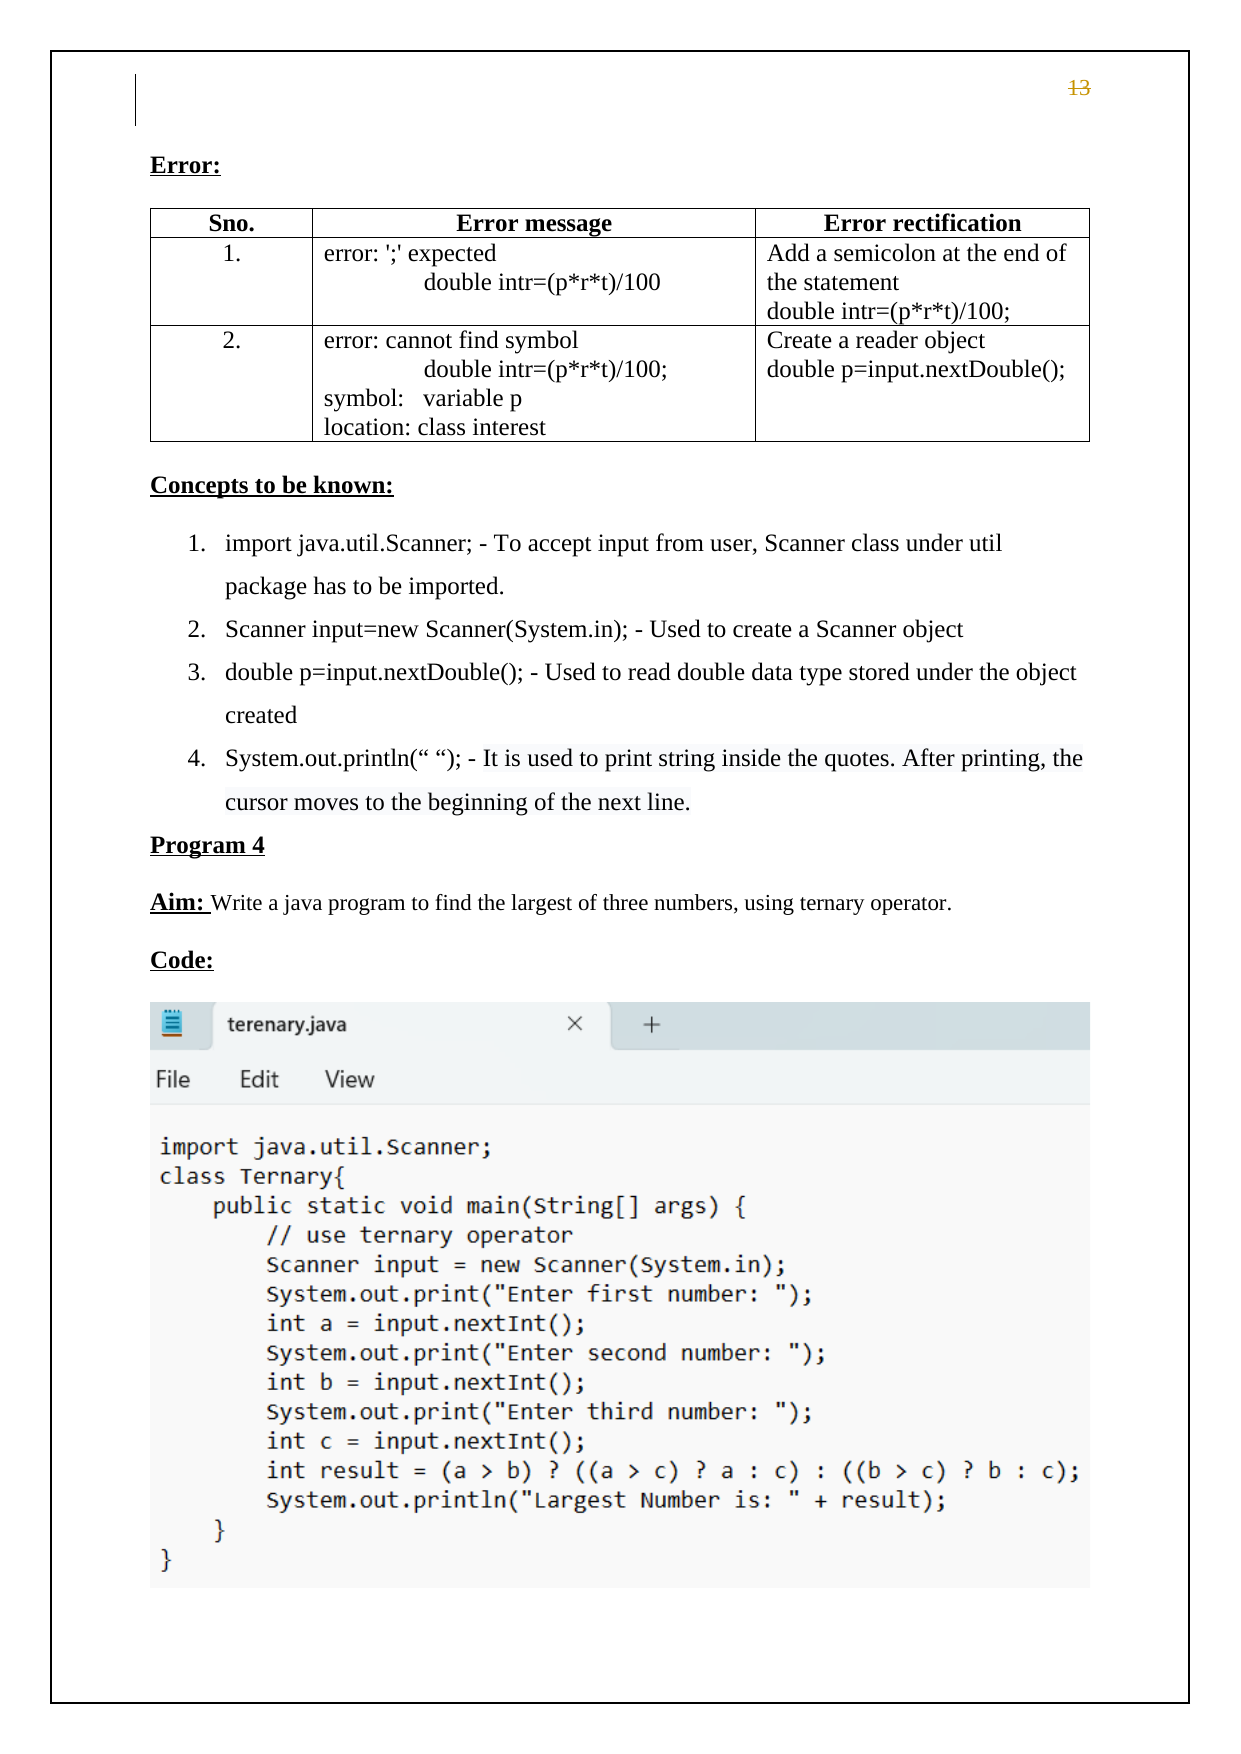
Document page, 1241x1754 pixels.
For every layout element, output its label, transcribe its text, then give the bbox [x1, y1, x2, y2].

table_cell Add a semicolon at the end of the statement double intr=(p*r*t)/100; [756, 238, 1089, 324]
text Concepts to be known: [150, 470, 1090, 499]
table_cell 2. [151, 326, 312, 441]
table_cell error: ';' expected double intr=(p*r*t)/100 [313, 238, 755, 324]
table_header Sno. [151, 209, 312, 237]
table_cell error: cannot find symbol double intr=(p*r*t)/100; symbol: variable p location: class interest [313, 326, 755, 441]
text Aim: Write a java program to find the largest of three numbers, using ternary operator. [150, 887, 1090, 916]
table_cell 1. [151, 238, 312, 324]
table_cell Create a reader object double p=input.nextDouble(); [756, 326, 1089, 441]
text Error: [150, 150, 1090, 179]
list Scanner input=new Scanner(System.in); - Used to create a Scanner object [187, 614, 1090, 643]
picture [150, 1002, 1091, 1588]
text Code: [150, 945, 1090, 973]
list import java.util.Scanner; - To accept input from user, Scanner class under util package has to be imported. [187, 528, 1090, 600]
list double p=input.nextDouble(); - Used to read double data type stored under the object created [187, 657, 1090, 729]
table_header Error rectification [756, 209, 1089, 237]
table_header Error message [313, 209, 755, 237]
text Program 4 [150, 830, 1090, 858]
list System.out.println(“ “); - It is used to print string inside the quotes. After printing, the cursor moves to the beginning of the next line. [187, 743, 1090, 815]
